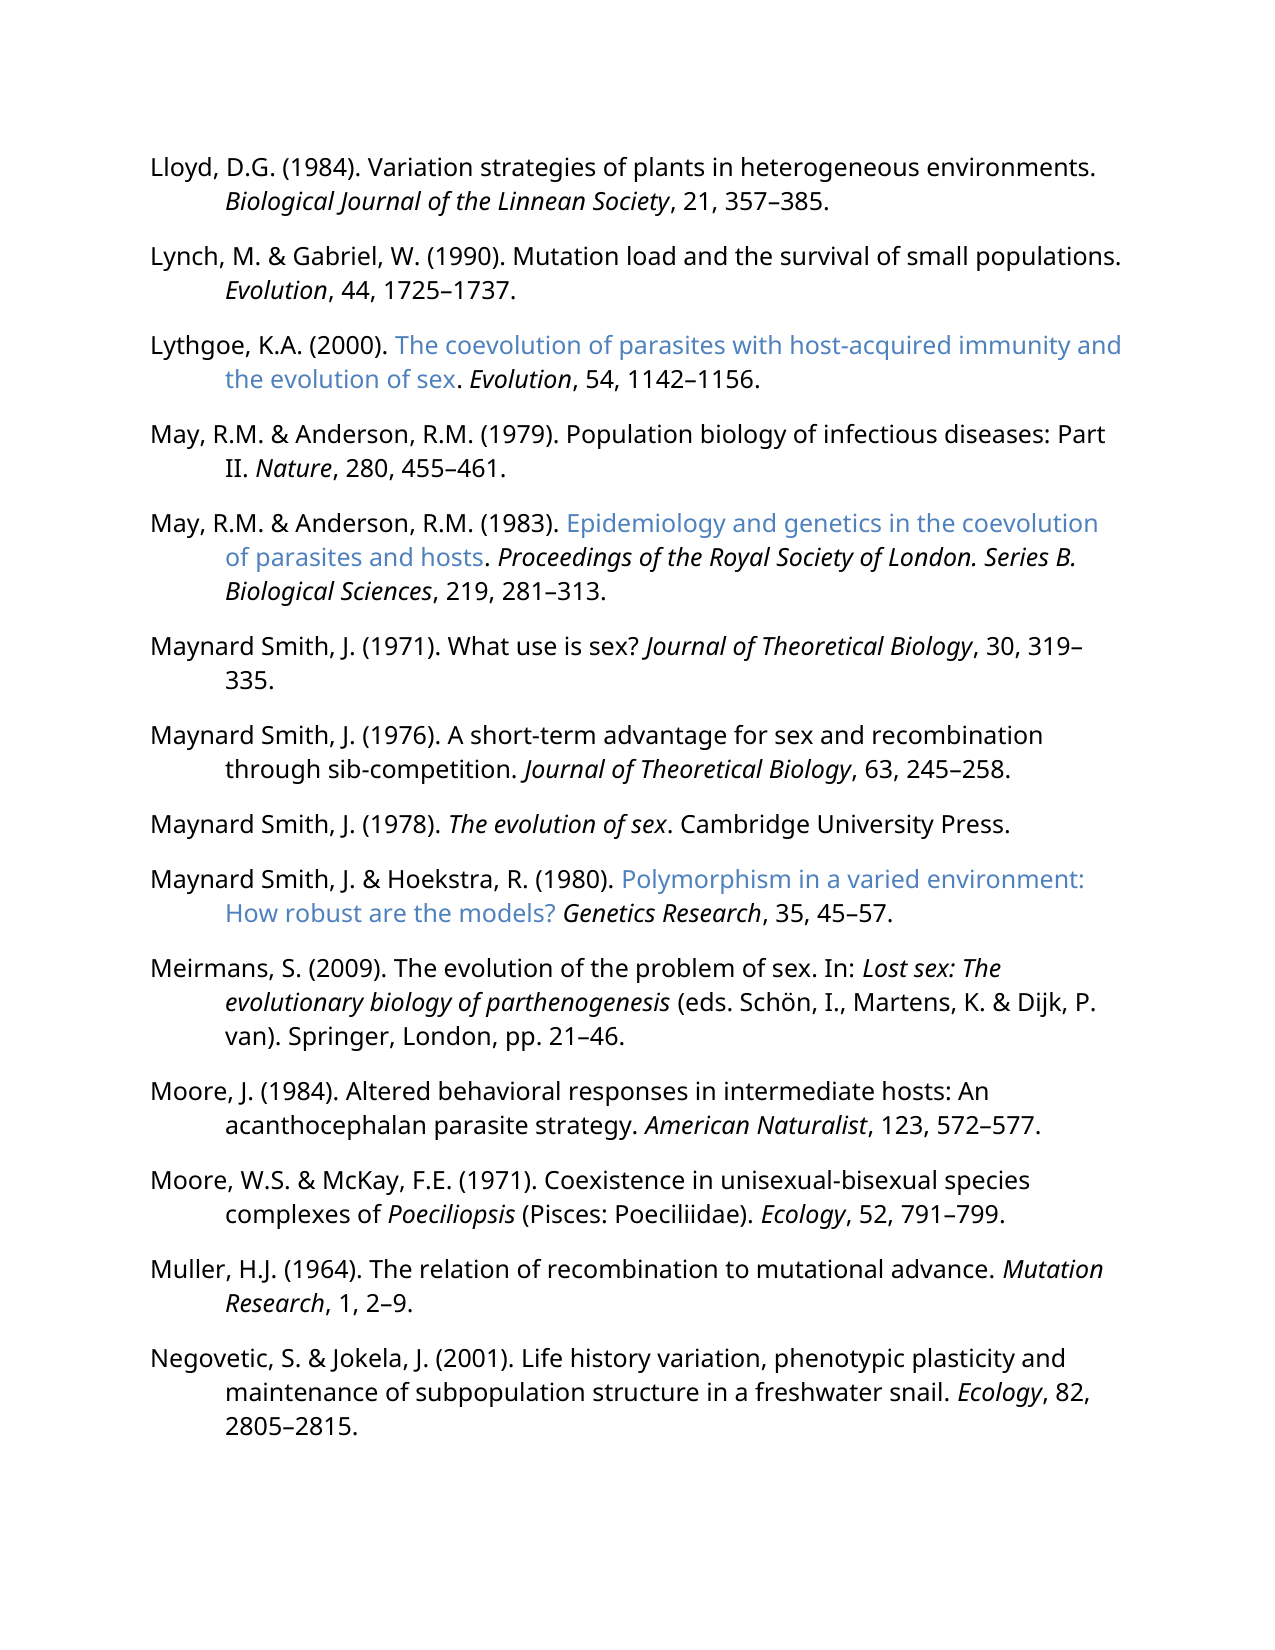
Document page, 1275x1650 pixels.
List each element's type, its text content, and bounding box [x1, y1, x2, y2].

text Lythgoe, K.A. (2000). The coevolution of parasites with host-acquired immunity and the evolution of sex. Evolution, 54, 1142–1156. [150, 328, 1125, 396]
text Maynard Smith, J. (1971). What use is sex? Journal of Theoretical Biology, 30, 319–335. [150, 629, 1125, 697]
text Moore, W.S. & McKay, F.E. (1971). Coexistence in unisexual-bisexual species complexes of Poeciliopsis (Pisces: Poeciliidae). Ecology, 52, 791–799. [150, 1163, 1125, 1231]
text Maynard Smith, J. & Hoekstra, R. (1980). Polymorphism in a varied environment: How robust are the models? Genetics Research, 35, 45–57. [150, 862, 1125, 930]
text Meirmans, S. (2009). The evolution of the problem of sex. In: Lost sex: The evolutionary biology of parthenogenesis (eds. Schön, I., Martens, K. & Dijk, P. van). Springer, London, pp. 21–46. [150, 951, 1125, 1053]
text Lloyd, D.G. (1984). Variation strategies of plants in heterogeneous environments. Biological Journal of the Linnean Society, 21, 357–385. [150, 150, 1125, 218]
text Moore, J. (1984). Altered behavioral responses in intermediate hosts: An acanthocephalan parasite strategy. American Naturalist, 123, 572–577. [150, 1074, 1125, 1142]
text Lynch, M. & Gabriel, W. (1990). Mutation load and the survival of small populations. Evolution, 44, 1725–1737. [150, 239, 1125, 307]
text Muller, H.J. (1964). The relation of recombination to mutational advance. Mutation Research, 1, 2–9. [150, 1252, 1125, 1320]
text May, R.M. & Anderson, R.M. (1979). Population biology of infectious diseases: Part II. Nature, 280, 455–461. [150, 417, 1125, 485]
text Maynard Smith, J. (1976). A short-term advantage for sex and recombination through sib-competition. Journal of Theoretical Biology, 63, 245–258. [150, 718, 1125, 786]
text Maynard Smith, J. (1978). The evolution of sex. Cambridge University Press. [150, 807, 1125, 841]
text Negovetic, S. & Jokela, J. (2001). Life history variation, phenotypic plasticity and maintenance of subpopulation structure in a freshwater snail. Ecology, 82, 2805–2815. [150, 1341, 1125, 1443]
text May, R.M. & Anderson, R.M. (1983). Epidemiology and genetics in the coevolution of parasites and hosts. Proceedings of the Royal Society of London. Series B. Biological Sciences, 219, 281–313. [150, 506, 1125, 608]
